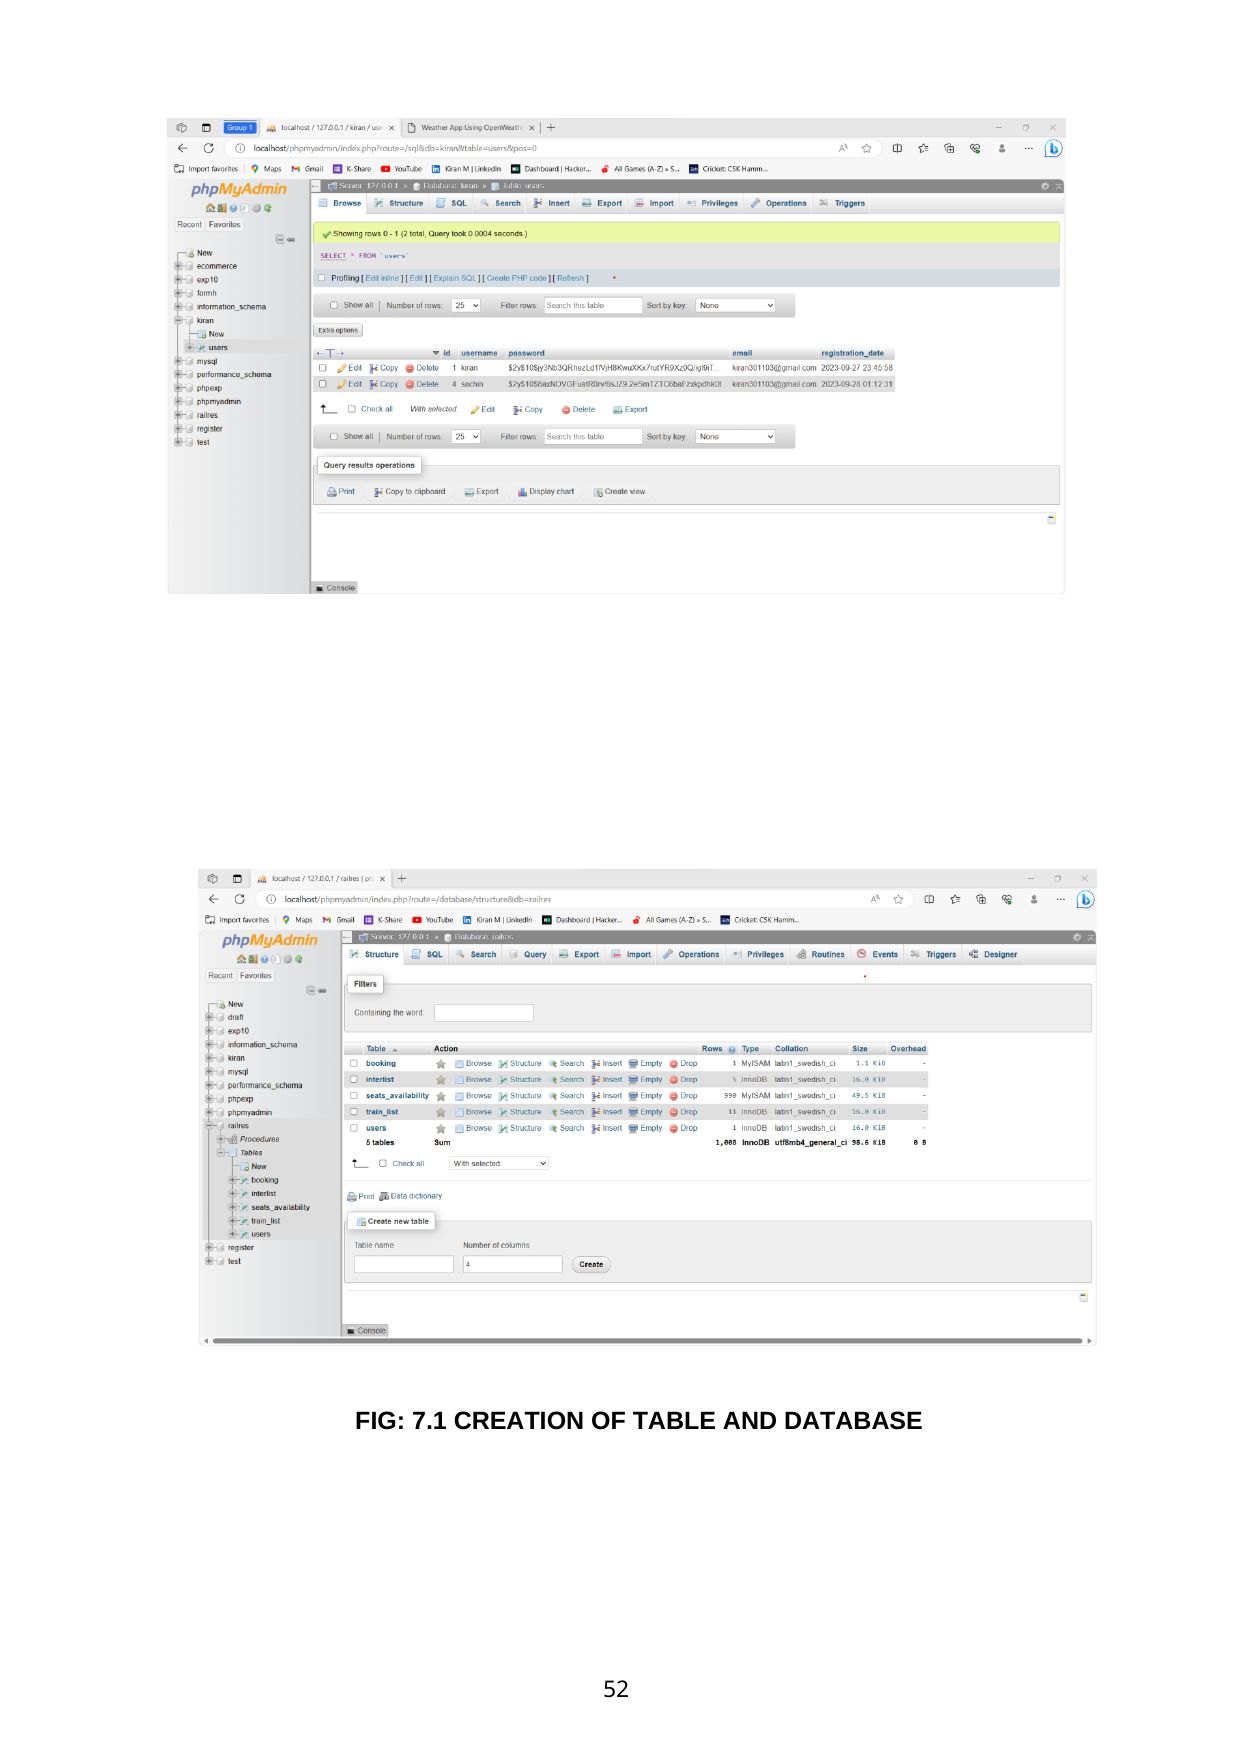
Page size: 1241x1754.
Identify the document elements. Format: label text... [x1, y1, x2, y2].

picture [197, 869, 1098, 1346]
text FIG: 7.1 CREATION OF TABLE AND DATABASE [198, 1406, 1025, 1435]
picture [166, 118, 1066, 594]
